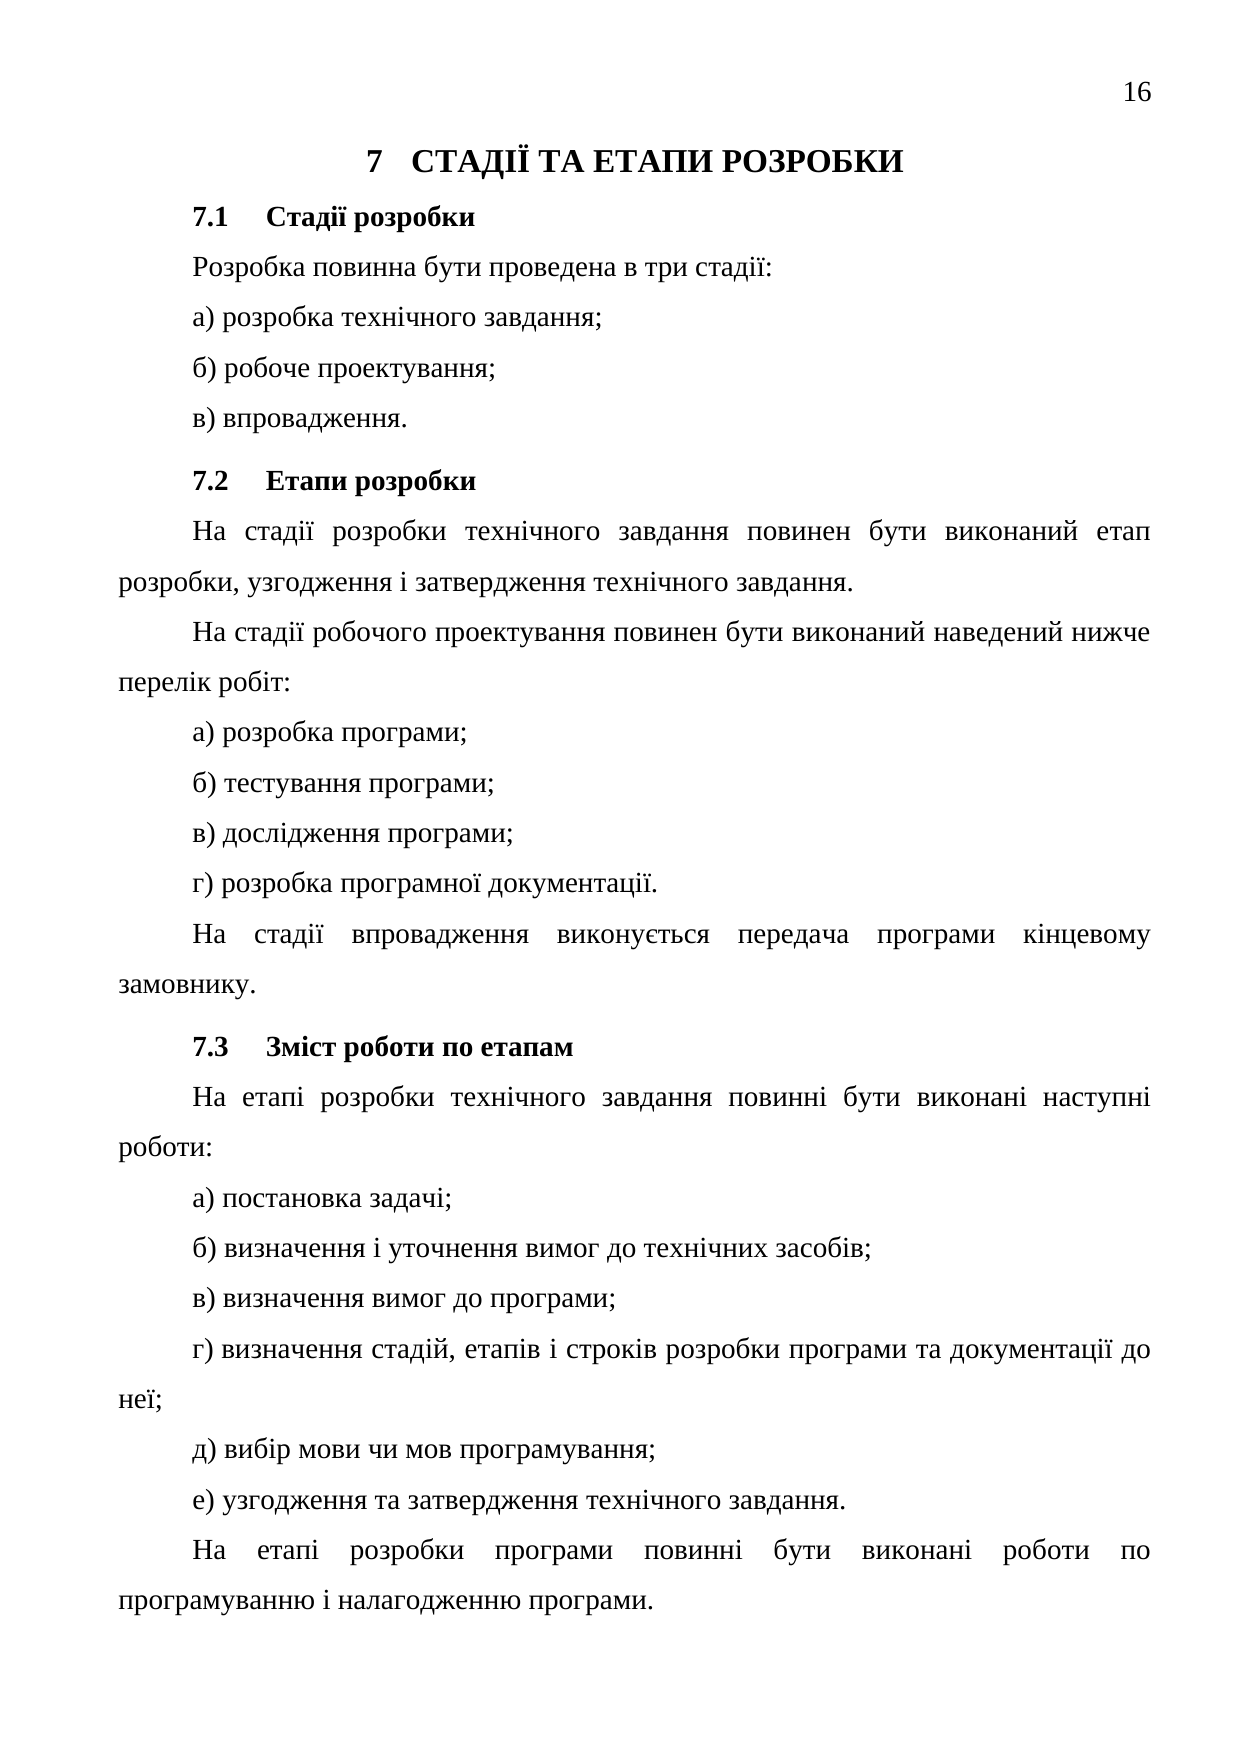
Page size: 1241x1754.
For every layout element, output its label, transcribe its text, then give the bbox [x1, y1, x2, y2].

list впровадження. [118, 400, 1152, 434]
list постановка задачі; [118, 1180, 1152, 1213]
list тестування програми; [118, 765, 1152, 798]
list визначення стадій, етапів і строків розробки програми та документації до неї; [118, 1331, 1152, 1415]
text На етапі розробки технічного завдання повинні бути виконані наступні роботи: [118, 1079, 1152, 1163]
list Зміст роботи по етапам [178, 1029, 1152, 1062]
list Стадії розробки [178, 199, 1152, 232]
list визначення вимог до програми; [118, 1281, 1152, 1314]
list розробка технічного завдання; [118, 299, 1152, 333]
list Етапи розробки [178, 463, 1152, 497]
text На стадії впровадження виконується передача програми кінцевому замовнику. [118, 916, 1152, 1000]
list визначення і уточнення вимог до технічних засобів; [118, 1230, 1152, 1264]
list дослідження програми; [118, 815, 1152, 849]
text Розробка повинна бути проведена в три стадії: [118, 249, 1152, 283]
text На етапі розробки програми повинні бути виконані роботи по програмуванню і налагодженню програми. [118, 1532, 1152, 1616]
list узгодження та затвердження технічного завдання. [118, 1482, 1152, 1515]
text На стадії робочого проектування повинен бути виконаний наведений нижче перелік робіт: [118, 614, 1152, 698]
list робоче проектування; [118, 350, 1152, 383]
list розробка програмної документації. [118, 866, 1152, 899]
list вибір мови чи мов програмування; [118, 1431, 1152, 1465]
text На стадії розробки технічного завдання повинен бути виконаний етап розробки, узгодження і затвердження технічного завдання. [118, 513, 1152, 597]
list розробка програми; [118, 714, 1152, 748]
list Стадії та етапи розробки [118, 141, 1152, 179]
